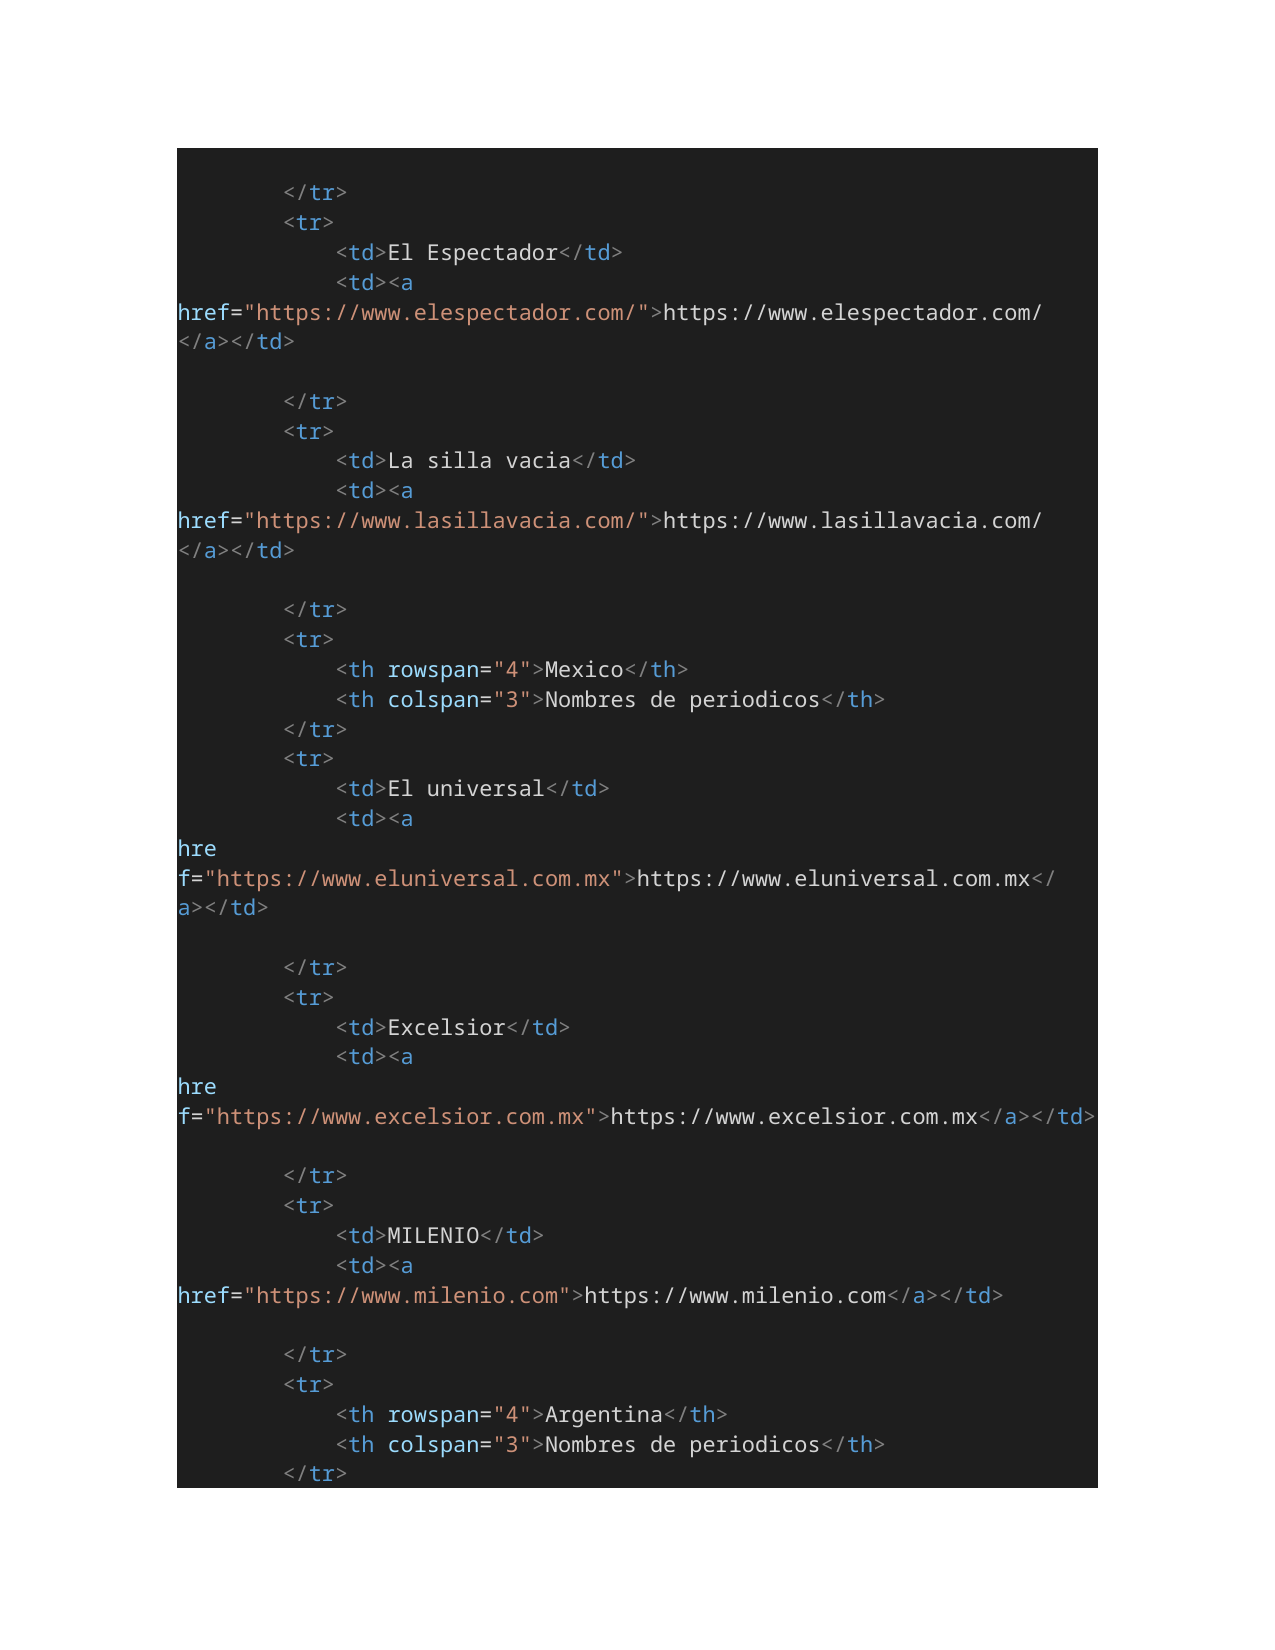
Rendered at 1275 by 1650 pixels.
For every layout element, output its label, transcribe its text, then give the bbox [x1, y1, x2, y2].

text </tr> [177, 1339, 1098, 1369]
text <tr> [177, 743, 1098, 773]
text <td><a href="https://www.excelsior.com.mx">https://www.excelsior.com.mx</a></td> [177, 1041, 1098, 1131]
text <td>El Espectador</td> [177, 237, 1098, 267]
text </tr> [177, 714, 1098, 743]
text </tr> [177, 952, 1098, 982]
text <th colspan="3">Nombres de periodicos</th> [177, 684, 1098, 714]
text <td>La silla vacia</td> [177, 446, 1098, 475]
text <td><a href="https://www.eluniversal.com.mx">https://www.eluniversal.com.mx</a></td> [177, 803, 1098, 922]
text <td><a href="https://www.elespectador.com/">https://www.elespectador.com/</a></td> [177, 267, 1098, 356]
text <tr> [177, 1190, 1098, 1220]
text <tr> [177, 207, 1098, 237]
text <tr> [177, 1369, 1098, 1399]
text <td>El universal</td> [177, 773, 1098, 803]
text <td><a href="https://www.milenio.com">https://www.milenio.com</a></td> [177, 1250, 1098, 1309]
text </tr> [177, 1161, 1098, 1190]
text <th colspan="3">Nombres de periodicos</th> [177, 1429, 1098, 1458]
text <tr> [177, 624, 1098, 654]
text </tr> [177, 386, 1098, 416]
text </tr> [177, 1458, 1098, 1488]
text <th rowspan="4">Mexico</th> [177, 654, 1098, 684]
text </tr> [177, 177, 1098, 207]
text <td>MILENIO</td> [177, 1220, 1098, 1250]
text <tr> [177, 416, 1098, 446]
text <td>Excelsior</td> [177, 1012, 1098, 1041]
text <td><a href="https://www.lasillavacia.com/">https://www.lasillavacia.com/</a></td> [177, 475, 1098, 565]
text </tr> [177, 594, 1098, 624]
text <tr> [177, 982, 1098, 1012]
text <th rowspan="4">Argentina</th> [177, 1399, 1098, 1429]
